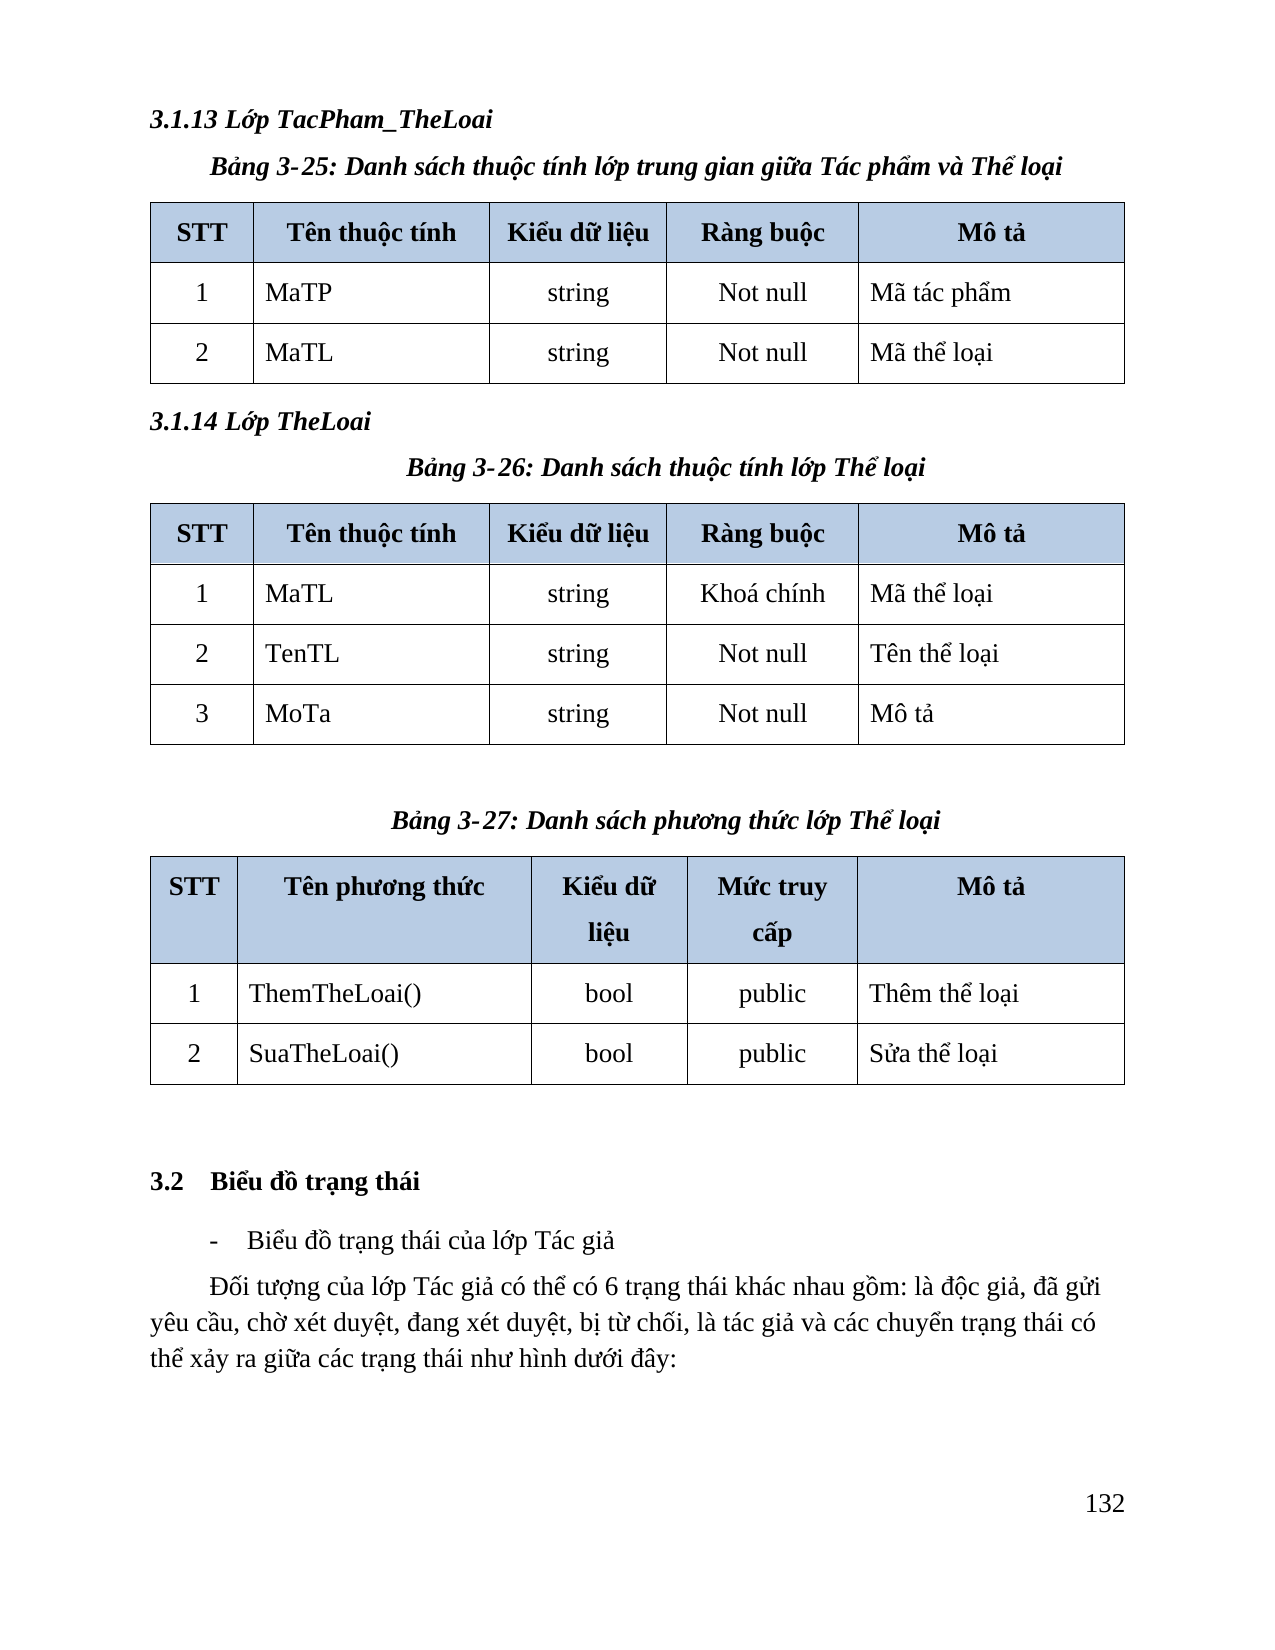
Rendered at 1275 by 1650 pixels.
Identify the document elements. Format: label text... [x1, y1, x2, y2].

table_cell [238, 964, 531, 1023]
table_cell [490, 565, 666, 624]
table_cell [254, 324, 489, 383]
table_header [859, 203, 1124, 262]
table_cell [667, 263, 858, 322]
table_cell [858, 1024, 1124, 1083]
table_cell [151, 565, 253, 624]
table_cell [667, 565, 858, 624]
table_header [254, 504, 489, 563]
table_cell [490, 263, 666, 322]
list Biểu đồ trạng thái của lớp Tác giả [209, 1224, 1125, 1255]
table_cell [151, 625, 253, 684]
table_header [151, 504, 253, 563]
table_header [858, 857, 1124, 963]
text Đối tượng của lớp Tác giả có thể có 6 trạng thái khác nhau gồm: là độc giả, đã gửi yêu cầu, chờ xét duyệt, đang xét duyệt, bị từ chối, là tác giả và các chuyển trạng thái có thể xảy ra giữa các trạng thái như hình dưới đây: [150, 1270, 1125, 1373]
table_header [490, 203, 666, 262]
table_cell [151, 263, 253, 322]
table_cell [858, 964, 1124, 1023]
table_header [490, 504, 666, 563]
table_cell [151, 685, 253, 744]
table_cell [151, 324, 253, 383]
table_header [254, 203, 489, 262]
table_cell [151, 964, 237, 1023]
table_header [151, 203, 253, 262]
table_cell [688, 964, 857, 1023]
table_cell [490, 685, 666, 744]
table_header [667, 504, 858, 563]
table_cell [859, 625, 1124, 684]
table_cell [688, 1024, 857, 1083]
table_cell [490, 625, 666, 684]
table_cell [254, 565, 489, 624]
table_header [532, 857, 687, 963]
subtitle Biểu đồ trạng thái [150, 1164, 1125, 1196]
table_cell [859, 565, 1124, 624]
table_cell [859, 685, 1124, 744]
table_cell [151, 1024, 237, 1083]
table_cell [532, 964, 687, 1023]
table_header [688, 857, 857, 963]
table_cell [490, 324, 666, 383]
subtitle Lớp TheLoai [150, 404, 1125, 436]
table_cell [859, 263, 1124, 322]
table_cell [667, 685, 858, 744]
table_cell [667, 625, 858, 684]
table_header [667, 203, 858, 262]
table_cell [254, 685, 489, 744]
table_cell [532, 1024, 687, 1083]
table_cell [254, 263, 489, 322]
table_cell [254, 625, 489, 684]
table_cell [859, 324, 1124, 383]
subtitle Lớp TacPham_TheLoai [150, 103, 1125, 134]
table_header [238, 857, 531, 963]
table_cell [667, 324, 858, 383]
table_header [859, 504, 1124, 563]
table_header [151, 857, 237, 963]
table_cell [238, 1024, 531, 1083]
